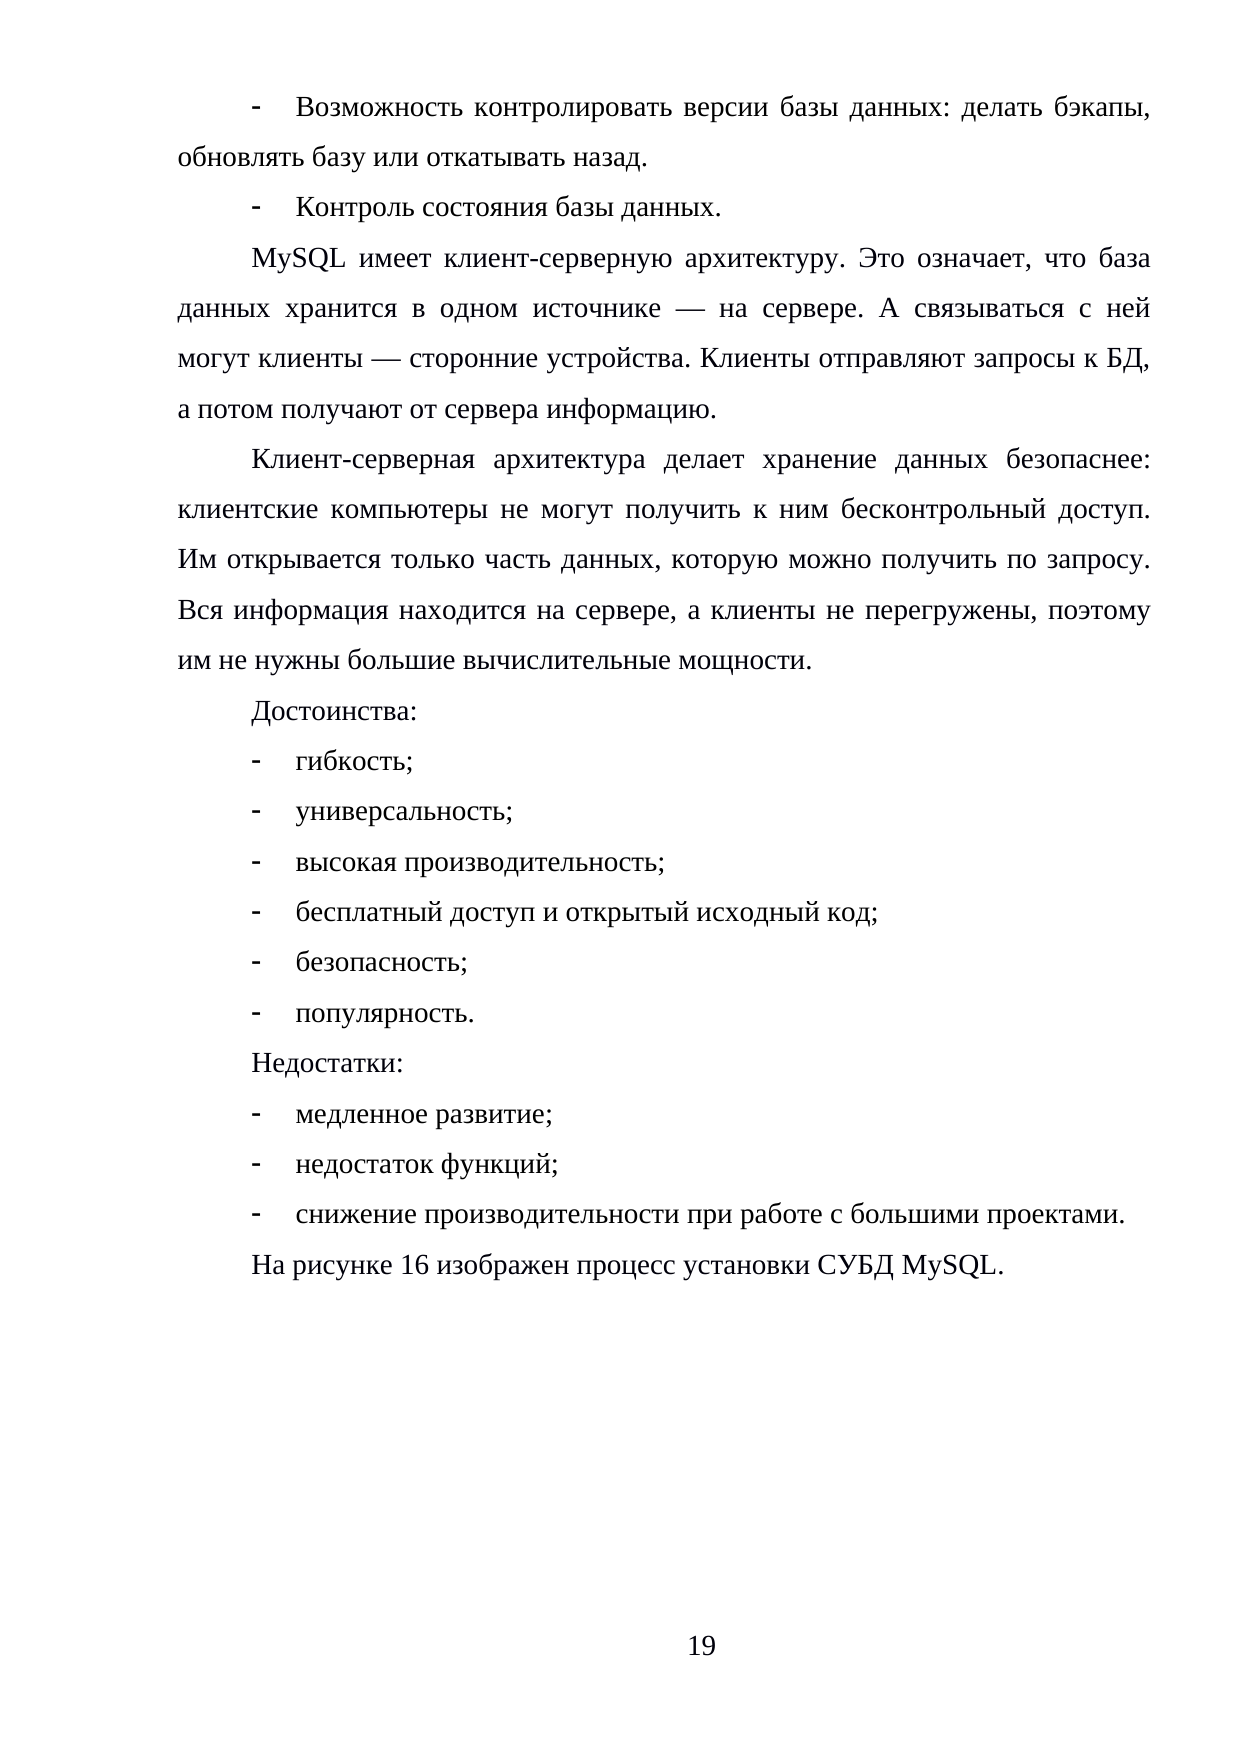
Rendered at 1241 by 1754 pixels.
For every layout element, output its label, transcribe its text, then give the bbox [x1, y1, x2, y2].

text Клиент-серверная архитектура делает хранение данных безопаснее: клиентские компьютеры не могут получить к ним бесконтрольный доступ. Им открывается только часть данных, которую можно получить по запросу. Вся информация находится на сервере, а клиенты не перегружены, поэтому им не нужны большие вычислительные мощности. [177, 441, 1152, 676]
text Недостатки: [177, 1045, 1152, 1079]
list Возможность контролировать версии базы данных: делать бэкапы, обновлять базу или откатывать назад. [177, 89, 1152, 173]
list медленное развитие; [177, 1096, 1152, 1129]
list популярность. [177, 995, 1152, 1029]
text Достоинства: [177, 693, 1152, 726]
list универсальность; [177, 793, 1152, 827]
list гибкость; [177, 743, 1152, 777]
list Контроль состояния базы данных. [177, 189, 1152, 223]
list недостаток функций; [177, 1146, 1152, 1180]
list снижение производительности при работе с большими проектами. [177, 1197, 1152, 1230]
text На рисунке 16 изображен процесс установки СУБД MySQL. [177, 1247, 1152, 1281]
list безопасность; [177, 944, 1152, 978]
text MySQL имеет клиент-серверную архитектуру. Это означает, что база данных хранится в одном источнике — на сервере. А связываться с ней могут клиенты — сторонние устройства. Клиенты отправляют запросы к БД, а потом получают от сервера информацию. [177, 240, 1152, 424]
list бесплатный доступ и открытый исходный код; [177, 894, 1152, 928]
list высокая производительность; [177, 844, 1152, 877]
